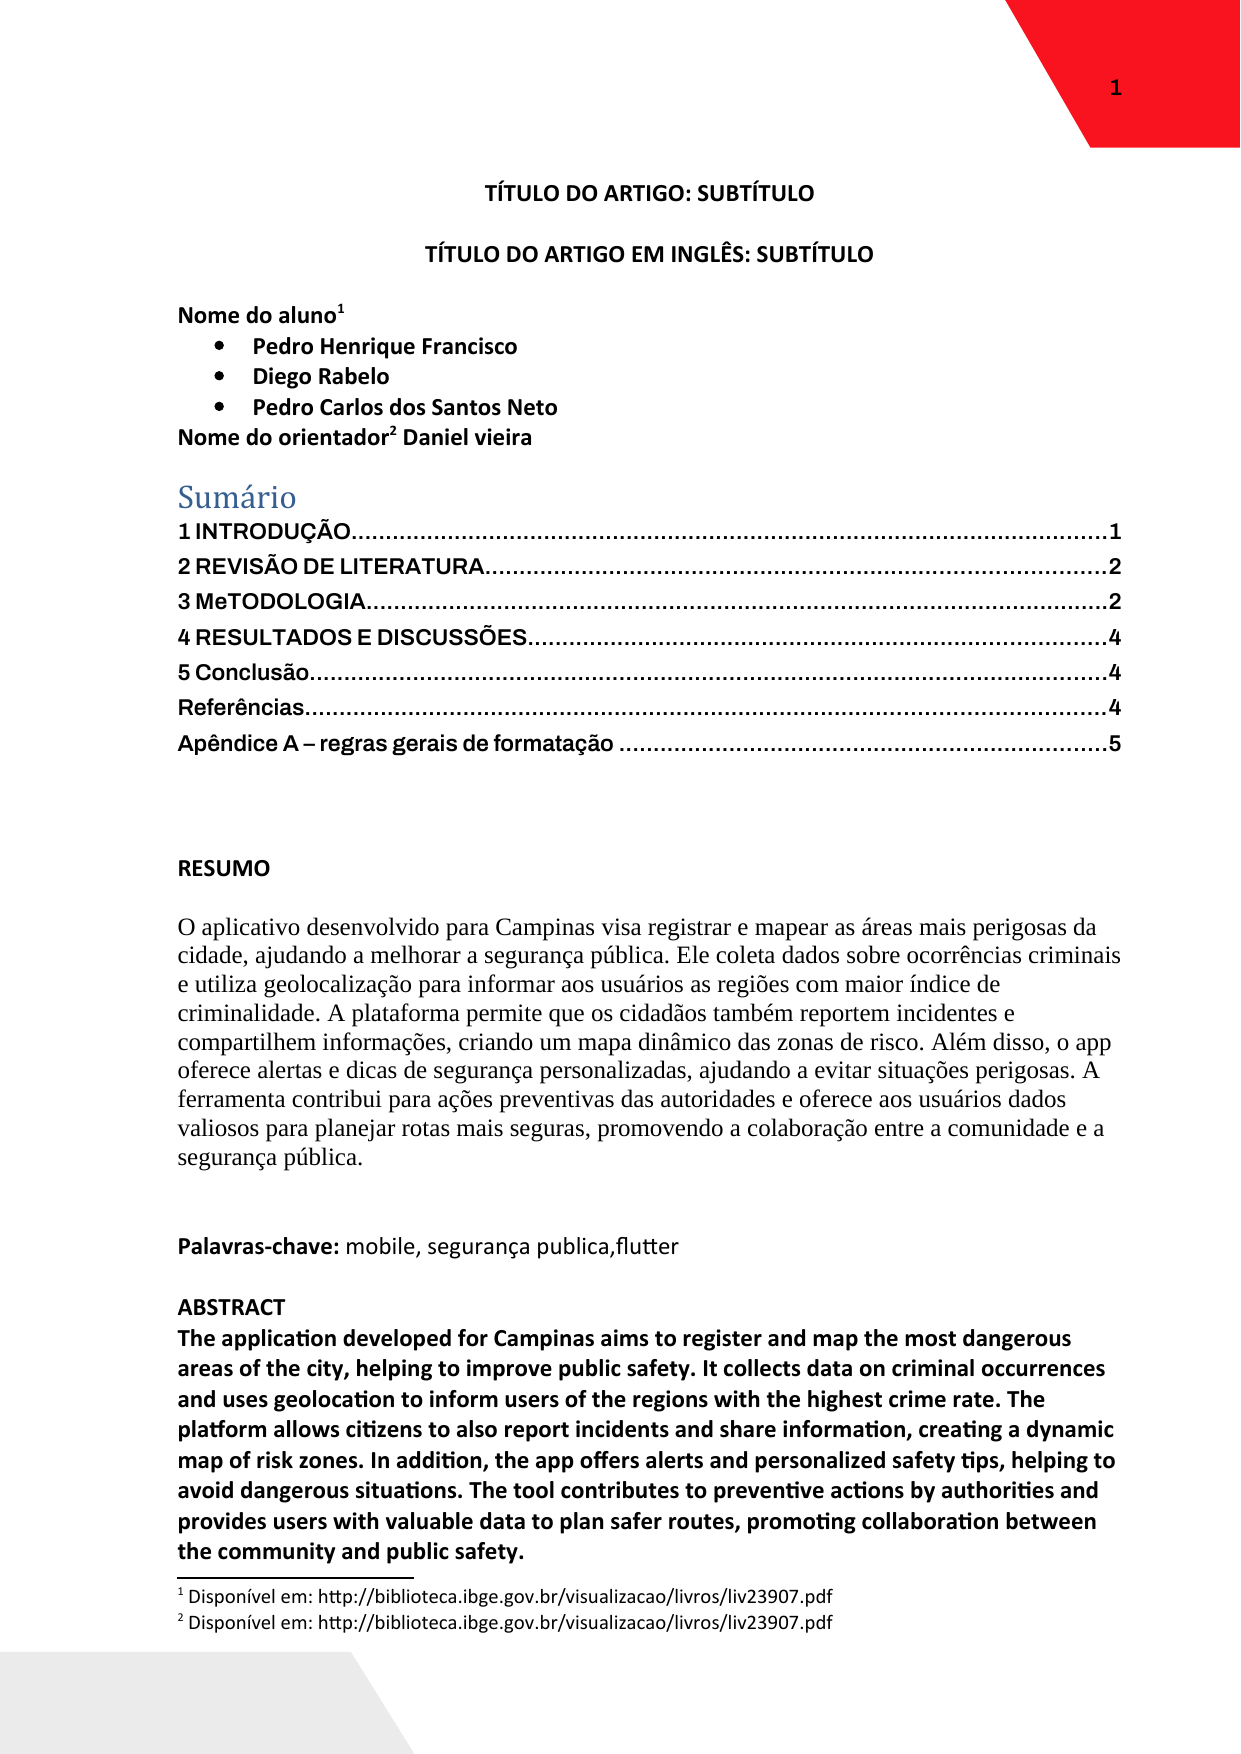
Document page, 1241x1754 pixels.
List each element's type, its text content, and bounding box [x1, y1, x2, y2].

text ABSTRACT [177, 1291, 1122, 1322]
text Nome do orientador Daniel vieira [177, 421, 1122, 452]
text O aplicativo desenvolvido para Campinas visa registrar e mapear as áreas mais perigosas da cidade, ajudando a melhorar a segurança pública. Ele coleta dados sobre ocorrências criminais e utiliza geolocalização para informar aos usuários as regiões com maior índice de criminalidade. A plataforma permite que os cidadãos também reportem incidentes e compartilhem informações, criando um mapa dinâmico das zonas de risco. Além disso, o app oferece alertas e dicas de segurança personalizadas, ajudando a evitar situações perigosas. A ferramenta contribui para ações preventivas das autoridades e oferece aos usuários dados valiosos para planejar rotas mais seguras, promovendo a colaboração entre a comunidade e a segurança pública. [177, 912, 1122, 1171]
text The application developed for Campinas aims to register and map the most dangerous areas of the city, helping to improve public safety. It collects data on criminal occurrences and uses geolocation to inform users of the regions with the highest crime rate. The platform allows citizens to also report incidents and share information, creating a dynamic map of risk zones. In addition, the app offers alerts and personalized safety tips, helping to avoid dangerous situations. The tool contributes to preventive actions by authorities and provides users with valuable data to plan safer routes, promoting collaboration between the community and public safety. [177, 1322, 1122, 1566]
text Nome do aluno [177, 299, 1122, 330]
text TÍTULO DO ARTIGO: SUBTÍTULO [177, 177, 1122, 208]
list Pedro Henrique Francisco [215, 330, 1122, 360]
text TÍTULO DO ARTIGO EM INGLÊS: SUBTÍTULO [177, 238, 1122, 269]
list Diego Rabelo [215, 360, 1122, 391]
text RESUMO [177, 852, 1122, 883]
text Palavras-chave: mobile, segurança publica,flutter [177, 1230, 1122, 1261]
list Pedro Carlos dos Santos Neto [215, 391, 1122, 421]
